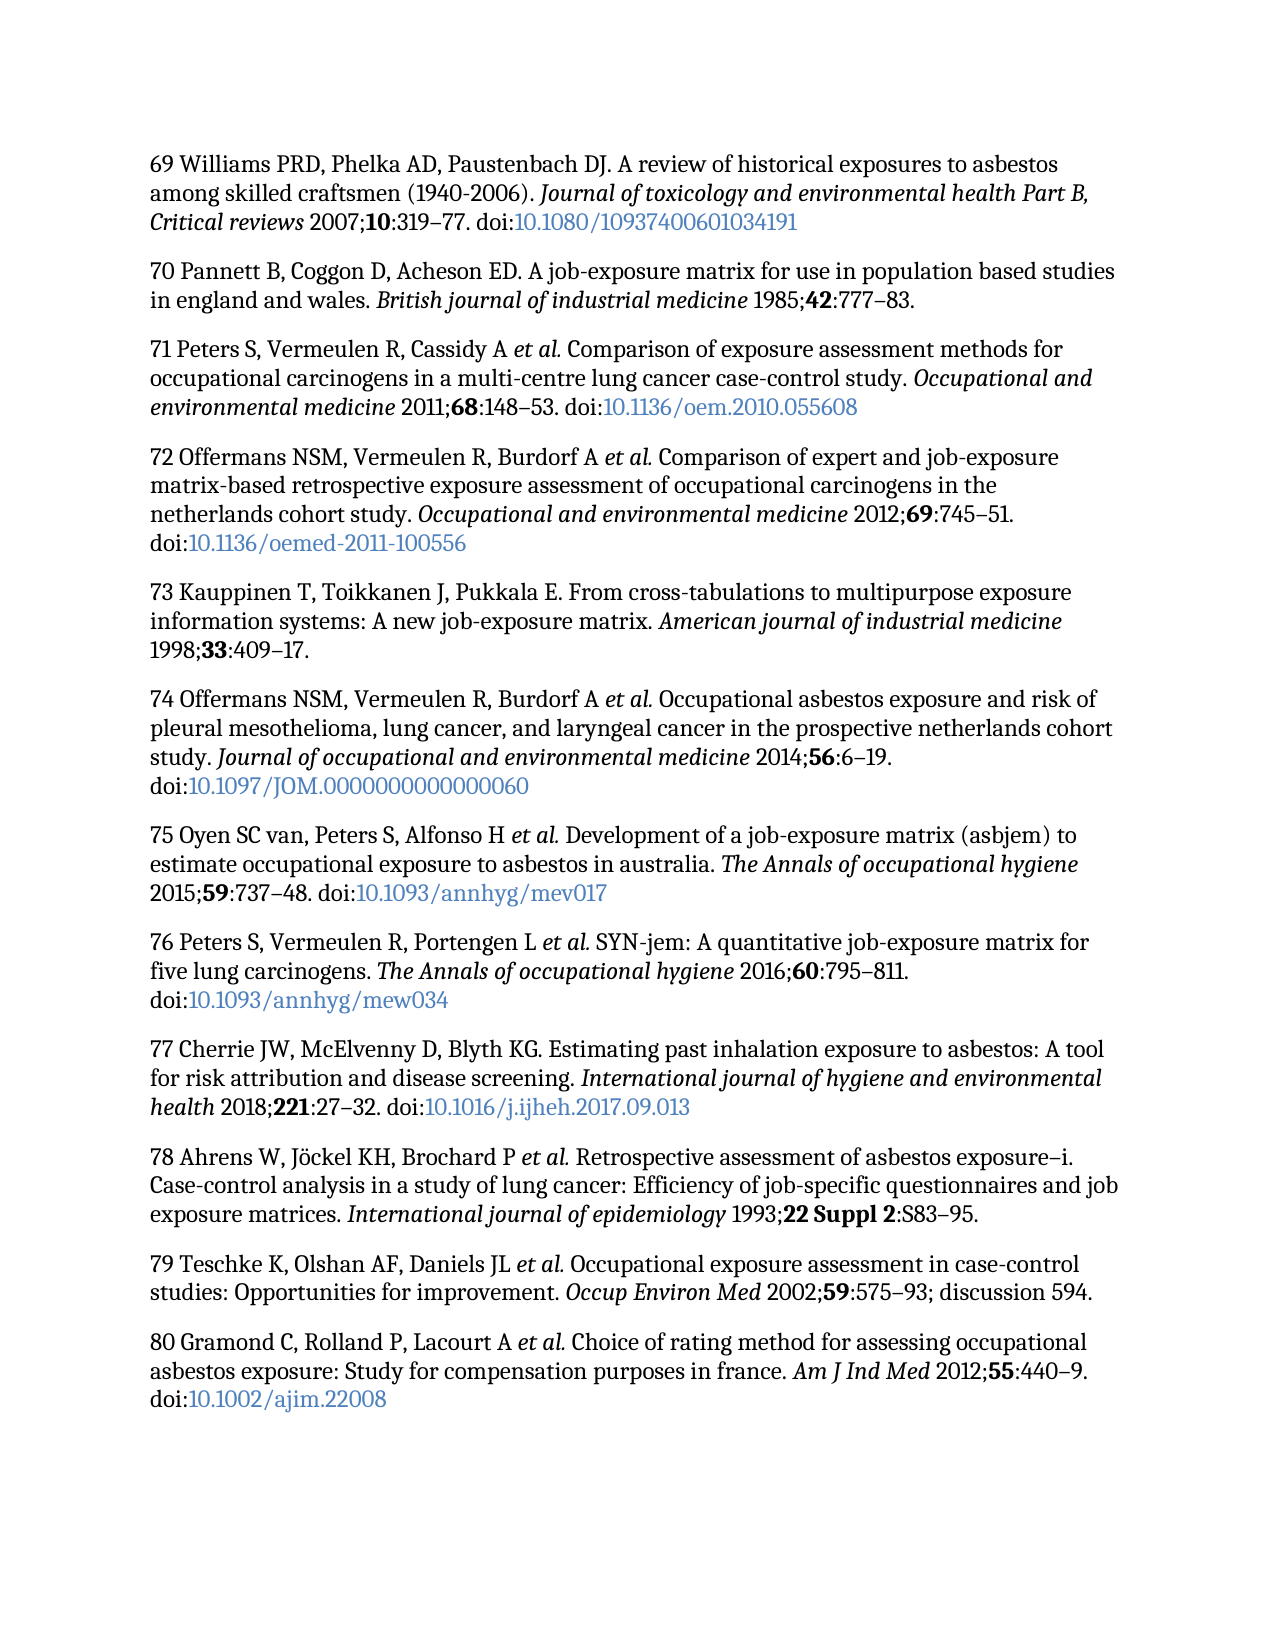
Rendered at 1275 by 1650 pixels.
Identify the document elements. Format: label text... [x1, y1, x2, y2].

text 75 Oyen SC van, Peters S, Alfonso H et al. Development of a job-exposure matrix (asbjem) to estimate occupational exposure to asbestos in australia. The Annals of occupational hygiene 2015;59:737–48. doi:10.1093/annhyg/mev017 [150, 821, 1125, 907]
text 72 Offermans NSM, Vermeulen R, Burdorf A et al. Comparison of expert and job-exposure matrix-based retrospective exposure assessment of occupational carcinogens in the netherlands cohort study. Occupational and environmental medicine 2012;69:745–51. doi:10.1136/oemed-2011-100556 [150, 442, 1125, 557]
text 73 Kauppinen T, Toikkanen J, Pukkala E. From cross-tabulations to multipurpose exposure information systems: A new job-exposure matrix. American journal of industrial medicine 1998;33:409–17. [150, 578, 1125, 664]
text 74 Offermans NSM, Vermeulen R, Burdorf A et al. Occupational asbestos exposure and risk of pleural mesothelioma, lung cancer, and laryngeal cancer in the prospective netherlands cohort study. Journal of occupational and environmental medicine 2014;56:6–19. doi:10.1097/JOM.0000000000000060 [150, 685, 1125, 800]
text 69 Williams PRD, Phelka AD, Paustenbach DJ. A review of historical exposures to asbestos among skilled craftsmen (1940-2006). Journal of toxicology and environmental health Part B, Critical reviews 2007;10:319–77. doi:10.1080/10937400601034191 [150, 150, 1125, 236]
text 79 Teschke K, Olshan AF, Daniels JL et al. Occupational exposure assessment in case-control studies: Opportunities for improvement. Occup Environ Med 2002;59:575–93; discussion 594. [150, 1249, 1125, 1307]
text 80 Gramond C, Rolland P, Lacourt A et al. Choice of rating method for assessing occupational asbestos exposure: Study for compensation purposes in france. Am J Ind Med 2012;55:440–9. doi:10.1002/ajim.22008 [150, 1328, 1125, 1414]
text 71 Peters S, Vermeulen R, Cassidy A et al. Comparison of exposure assessment methods for occupational carcinogens in a multi-centre lung cancer case-control study. Occupational and environmental medicine 2011;68:148–53. doi:10.1136/oem.2010.055608 [150, 335, 1125, 422]
text 76 Peters S, Vermeulen R, Portengen L et al. SYN-jem: A quantitative job-exposure matrix for five lung carcinogens. The Annals of occupational hygiene 2016;60:795–811. doi:10.1093/annhyg/mew034 [150, 928, 1125, 1014]
text 77 Cherrie JW, McElvenny D, Blyth KG. Estimating past inhalation exposure to asbestos: A tool for risk attribution and disease screening. International journal of hygiene and environmental health 2018;221:27–32. doi:10.1016/j.ijheh.2017.09.013 [150, 1035, 1125, 1122]
text 78 Ahrens W, Jöckel KH, Brochard P et al. Retrospective assessment of asbestos exposure–i. Case-control analysis in a study of lung cancer: Efficiency of job-specific questionnaires and job exposure matrices. International journal of epidemiology 1993;22 Suppl 2:S83–95. [150, 1142, 1125, 1229]
text 70 Pannett B, Coggon D, Acheson ED. A job-exposure matrix for use in population based studies in england and wales. British journal of industrial medicine 1985;42:777–83. [150, 257, 1125, 314]
